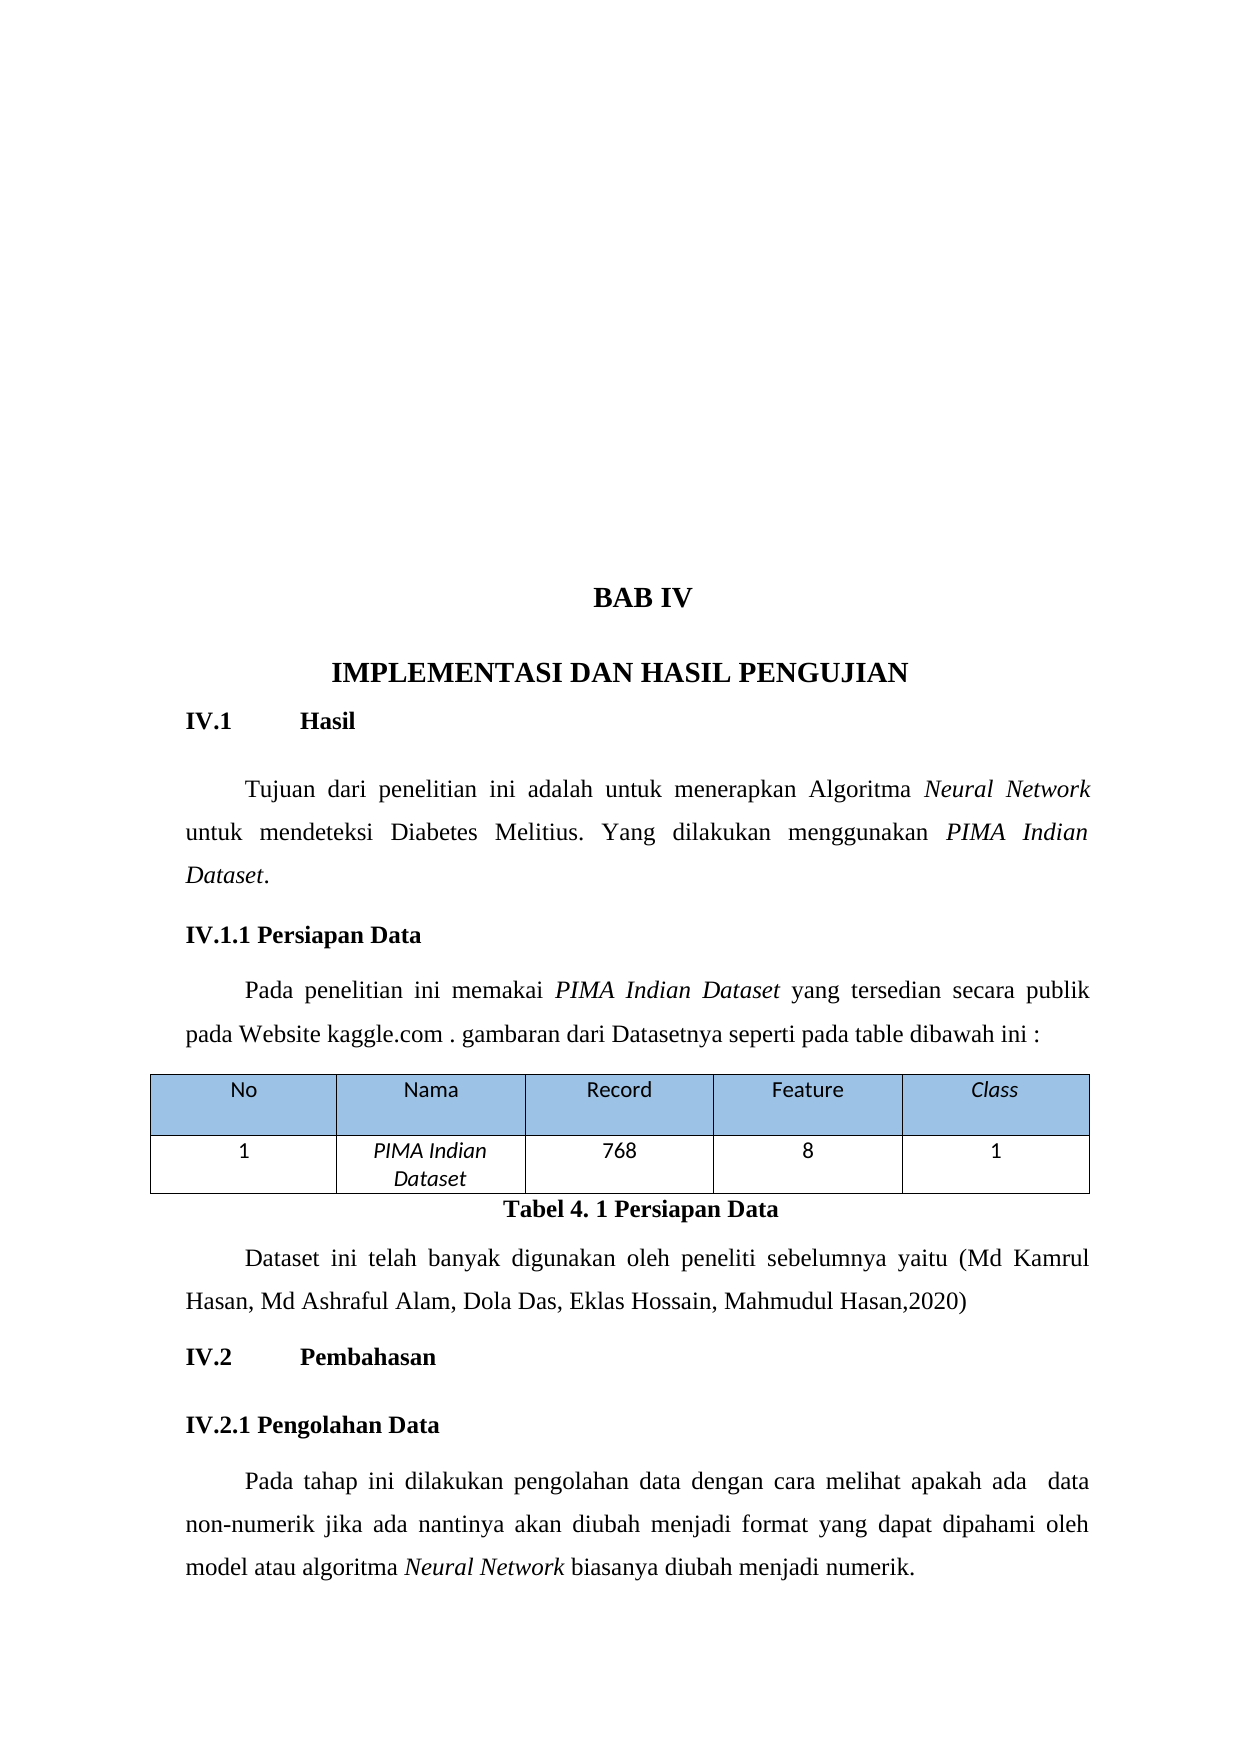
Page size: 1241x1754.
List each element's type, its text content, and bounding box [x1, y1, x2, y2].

subtitle IMPLEMENTASI DAN HASIL PENGUJIAN [150, 656, 1090, 689]
subtitle Hasil [185, 706, 1090, 734]
table_cell PIMA Indian Dataset [337, 1136, 525, 1193]
table_header Feature [714, 1075, 902, 1135]
text Tabel 4. 1 Persiapan Data [150, 1194, 1090, 1222]
text Dataset ini telah banyak digunakan oleh peneliti sebelumnya yaitu (Md Kamrul Hasan, Md Ashraful Alam, Dola Das, Eklas Hossain, Mahmudul Hasan,2020) [185, 1243, 1090, 1315]
subtitle Persiapan Data [185, 920, 1090, 949]
text Pada penelitian ini memakai PIMA Indian Dataset yang tersedian secara publik pada Website kaggle.com . gambaran dari Datasetnya seperti pada table dibawah ini : [185, 976, 1090, 1047]
text Pada tahap ini dilakukan pengolahan data dengan cara melihat apakah ada data non-numerik jika ada nantinya akan diubah menjadi format yang dapat dipahami oleh model atau algoritma Neural Network biasanya diubah menjadi numerik. [185, 1466, 1090, 1581]
subtitle Pengolahan Data [185, 1410, 1090, 1439]
table_header Nama [337, 1075, 525, 1135]
table_cell 8 [714, 1136, 902, 1193]
table_header Record [526, 1075, 713, 1135]
table_cell 1 [903, 1136, 1089, 1193]
table_cell 1 [151, 1136, 336, 1193]
table_cell 768 [526, 1136, 713, 1193]
subtitle Pembahasan [185, 1342, 1090, 1371]
table_header Class [903, 1075, 1089, 1135]
text Tujuan dari penelitian ini adalah untuk menerapkan Algoritma Neural Network untuk mendeteksi Diabetes Melitius. Yang dilakukan menggunakan PIMA Indian Dataset. [185, 774, 1090, 889]
table_header No [151, 1075, 336, 1135]
